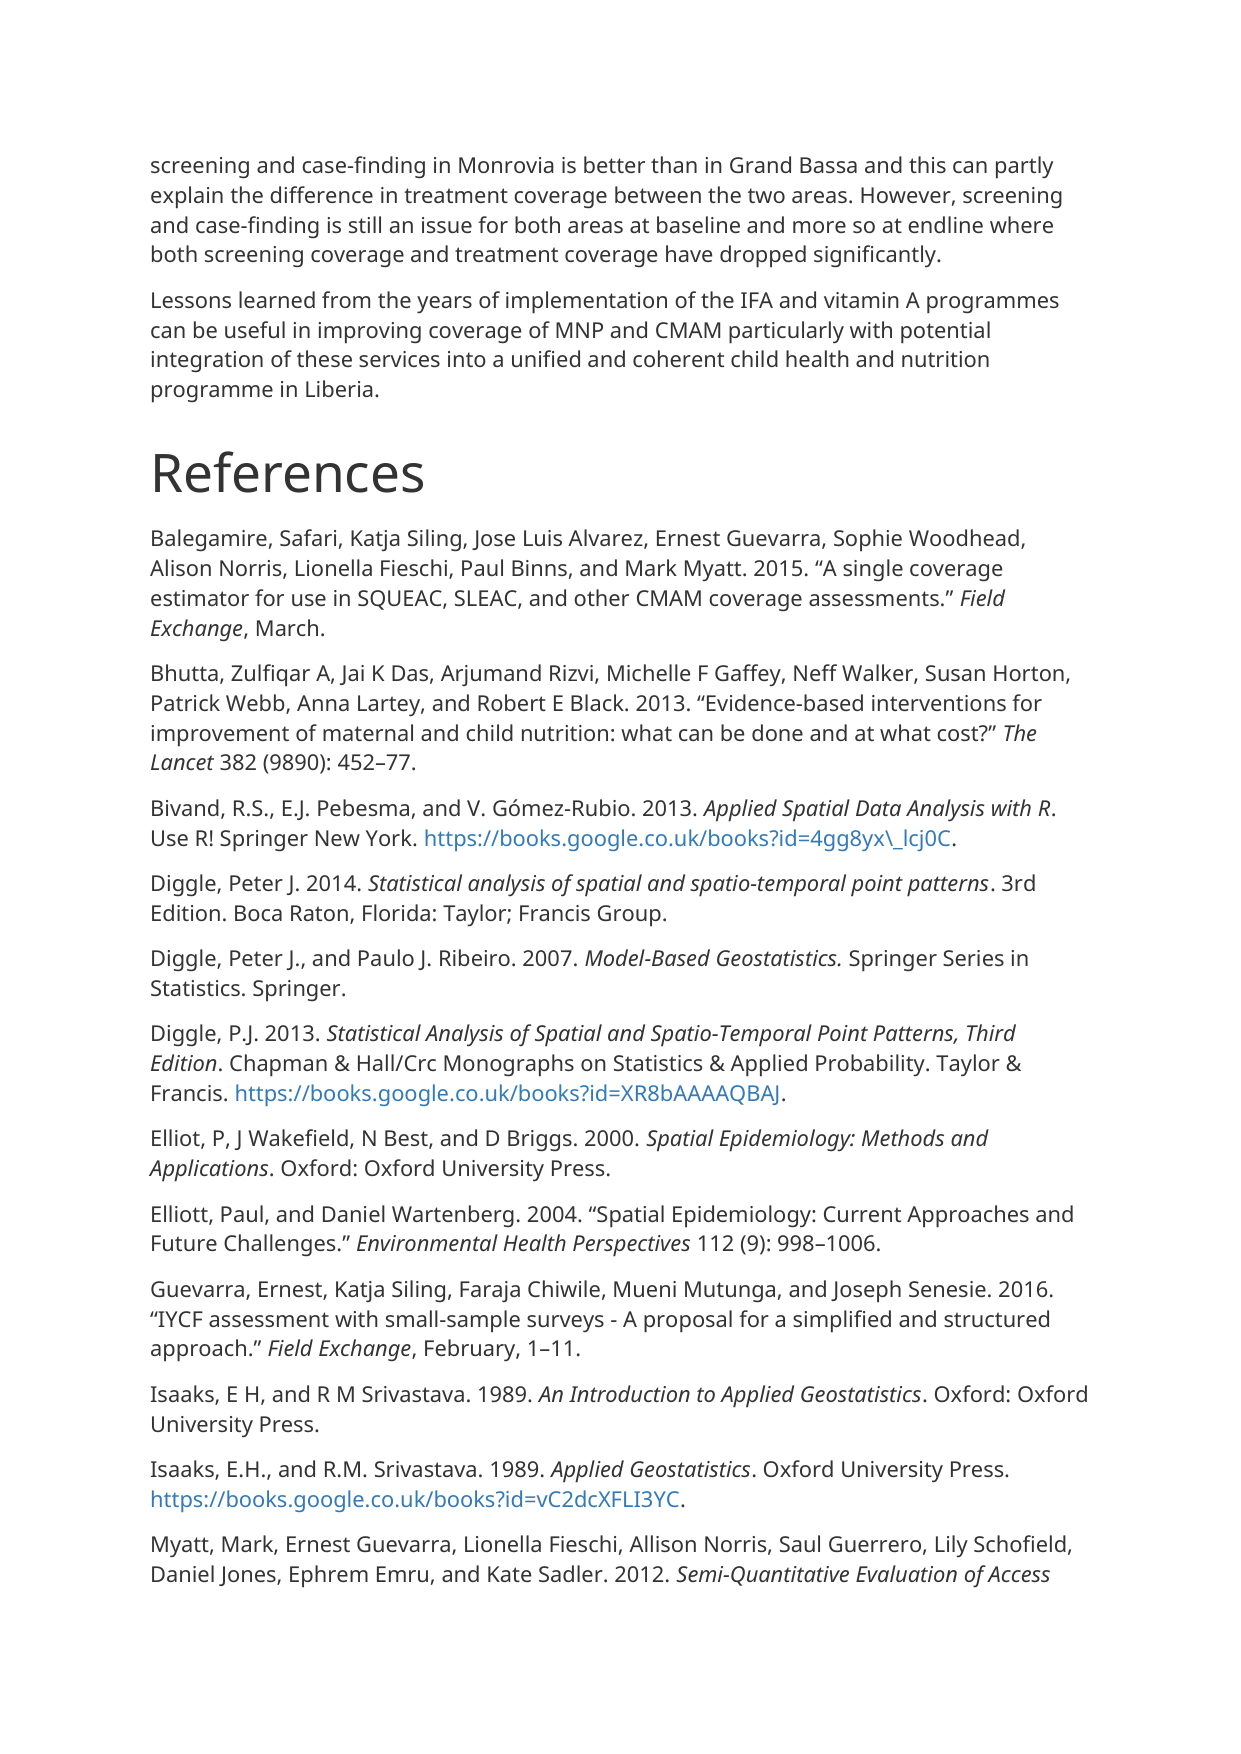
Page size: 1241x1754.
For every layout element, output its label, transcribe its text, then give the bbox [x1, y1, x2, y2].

text Guevarra, Ernest, Katja Siling, Faraja Chiwile, Mueni Mutunga, and Joseph Senesie. 2016. “IYCF assessment with small-sample surveys - A proposal for a simplified and structured approach.” Field Exchange, February, 1–11. [150, 1274, 1090, 1363]
text Elliott, Paul, and Daniel Wartenberg. 2004. “Spatial Epidemiology: Current Approaches and Future Challenges.” Environmental Health Perspectives 112 (9): 998–1006. [150, 1199, 1090, 1258]
text Diggle, Peter J., and Paulo J. Ribeiro. 2007. Model-Based Geostatistics. Springer Series in Statistics. Springer. [150, 943, 1090, 1003]
text Lessons learned from the years of implementation of the IFA and vitamin A programmes can be useful in improving coverage of MNP and CMAM particularly with potential integration of these services into a unified and coherent child health and nutrition programme in Liberia. [150, 285, 1090, 404]
text Bhutta, Zulfiqar A, Jai K Das, Arjumand Rizvi, Michelle F Gaffey, Neff Walker, Susan Horton, Patrick Webb, Anna Lartey, and Robert E Black. 2013. “Evidence-based interventions for improvement of maternal and child nutrition: what can be done and at what cost?” The Lancet 382 (9890): 452–77. [150, 658, 1090, 777]
text Balegamire, Safari, Katja Siling, Jose Luis Alvarez, Ernest Guevarra, Sophie Woodhead, Alison Norris, Lionella Fieschi, Paul Binns, and Mark Myatt. 2015. “A single coverage estimator for use in SQUEAC, SLEAC, and other CMAM coverage assessments.” Field Exchange, March. [150, 523, 1090, 642]
subtitle References [150, 435, 1090, 508]
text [150, 1529, 1090, 1589]
text Elliot, P, J Wakefield, N Best, and D Briggs. 2000. Spatial Epidemiology: Methods and Applications. Oxford: Oxford University Press. [150, 1123, 1090, 1183]
text Isaaks, E H, and R M Srivastava. 1989. An Introduction to Applied Geostatistics. Oxford: Oxford University Press. [150, 1379, 1090, 1438]
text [150, 150, 1090, 269]
text Isaaks, E.H., and R.M. Srivastava. 1989. Applied Geostatistics. Oxford University Press. https://books.google.co.uk/books?id=vC2dcXFLI3YC. [150, 1454, 1090, 1514]
text Diggle, P.J. 2013. Statistical Analysis of Spatial and Spatio-Temporal Point Patterns, Third Edition. Chapman & Hall/Crc Monographs on Statistics & Applied Probability. Taylor & Francis. https://books.google.co.uk/books?id=XR8bAAAAQBAJ. [150, 1018, 1090, 1108]
text Diggle, Peter J. 2014. Statistical analysis of spatial and spatio-temporal point patterns. 3rd Edition. Boca Raton, Florida: Taylor; Francis Group. [150, 868, 1090, 928]
text Bivand, R.S., E.J. Pebesma, and V. Gómez-Rubio. 2013. Applied Spatial Data Analysis with R. Use R! Springer New York. https://books.google.co.uk/books?id=4gg8yx\_lcj0C. [150, 793, 1090, 852]
